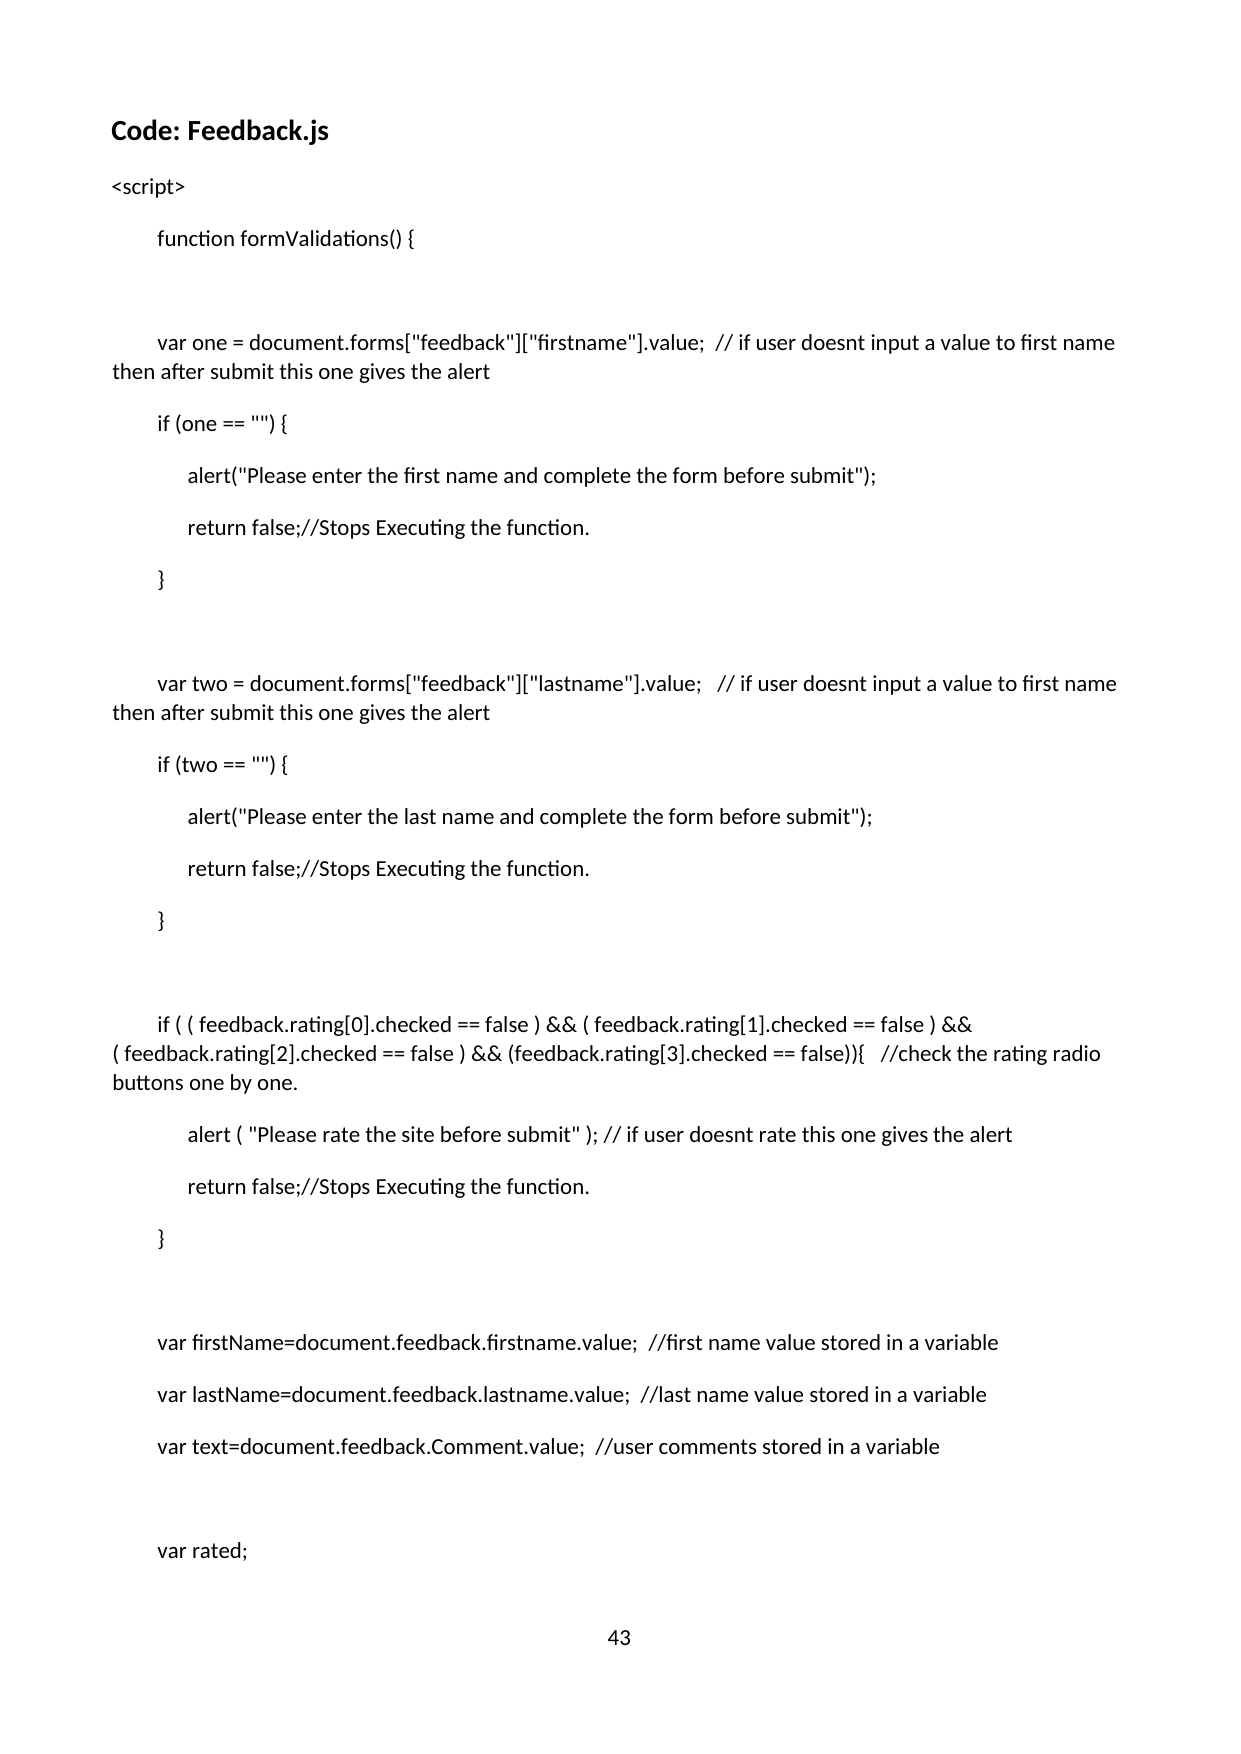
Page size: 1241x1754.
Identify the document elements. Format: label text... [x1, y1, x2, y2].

text var lastName=document.feedback.lastname.value; //last name value stored in a variable [111, 1380, 1127, 1408]
text if (one == "") { [111, 409, 1127, 437]
text var one = document.forms["feedback"]["firstname"].value; // if user doesnt input a value to first name then after submit this one gives the alert [111, 328, 1127, 385]
text var two = document.forms["feedback"]["lastname"].value; // if user doesnt input a value to first name then after submit this one gives the alert [111, 669, 1127, 726]
text return false;//Stops Executing the function. [111, 1172, 1127, 1200]
text function formValidations() { [111, 224, 1127, 252]
text Code: Feedback.js [111, 112, 1127, 148]
text return false;//Stops Executing the function. [111, 513, 1127, 541]
text } [111, 906, 1127, 934]
text alert ( "Please rate the site before submit" ); // if user doesnt rate this one gives the alert [111, 1120, 1127, 1148]
text var text=document.feedback.Comment.value; //user comments stored in a variable [111, 1432, 1127, 1460]
text <script> [111, 172, 1127, 200]
text var firstName=document.feedback.firstname.value; //first name value stored in a variable [111, 1328, 1127, 1356]
text var rated; [111, 1536, 1127, 1564]
text alert("Please enter the first name and complete the form before submit"); [111, 461, 1127, 489]
text alert("Please enter the last name and complete the form before submit"); [111, 802, 1127, 830]
text return false;//Stops Executing the function. [111, 854, 1127, 882]
text } [111, 1224, 1127, 1252]
text } [111, 565, 1127, 593]
text if ( ( feedback.rating[0].checked == false ) && ( feedback.rating[1].checked == false ) && ( feedback.rating[2].checked == false ) && (feedback.rating[3].checked == false)){ //check the rating radio buttons one by one. [111, 1011, 1127, 1096]
text if (two == "") { [111, 750, 1127, 778]
